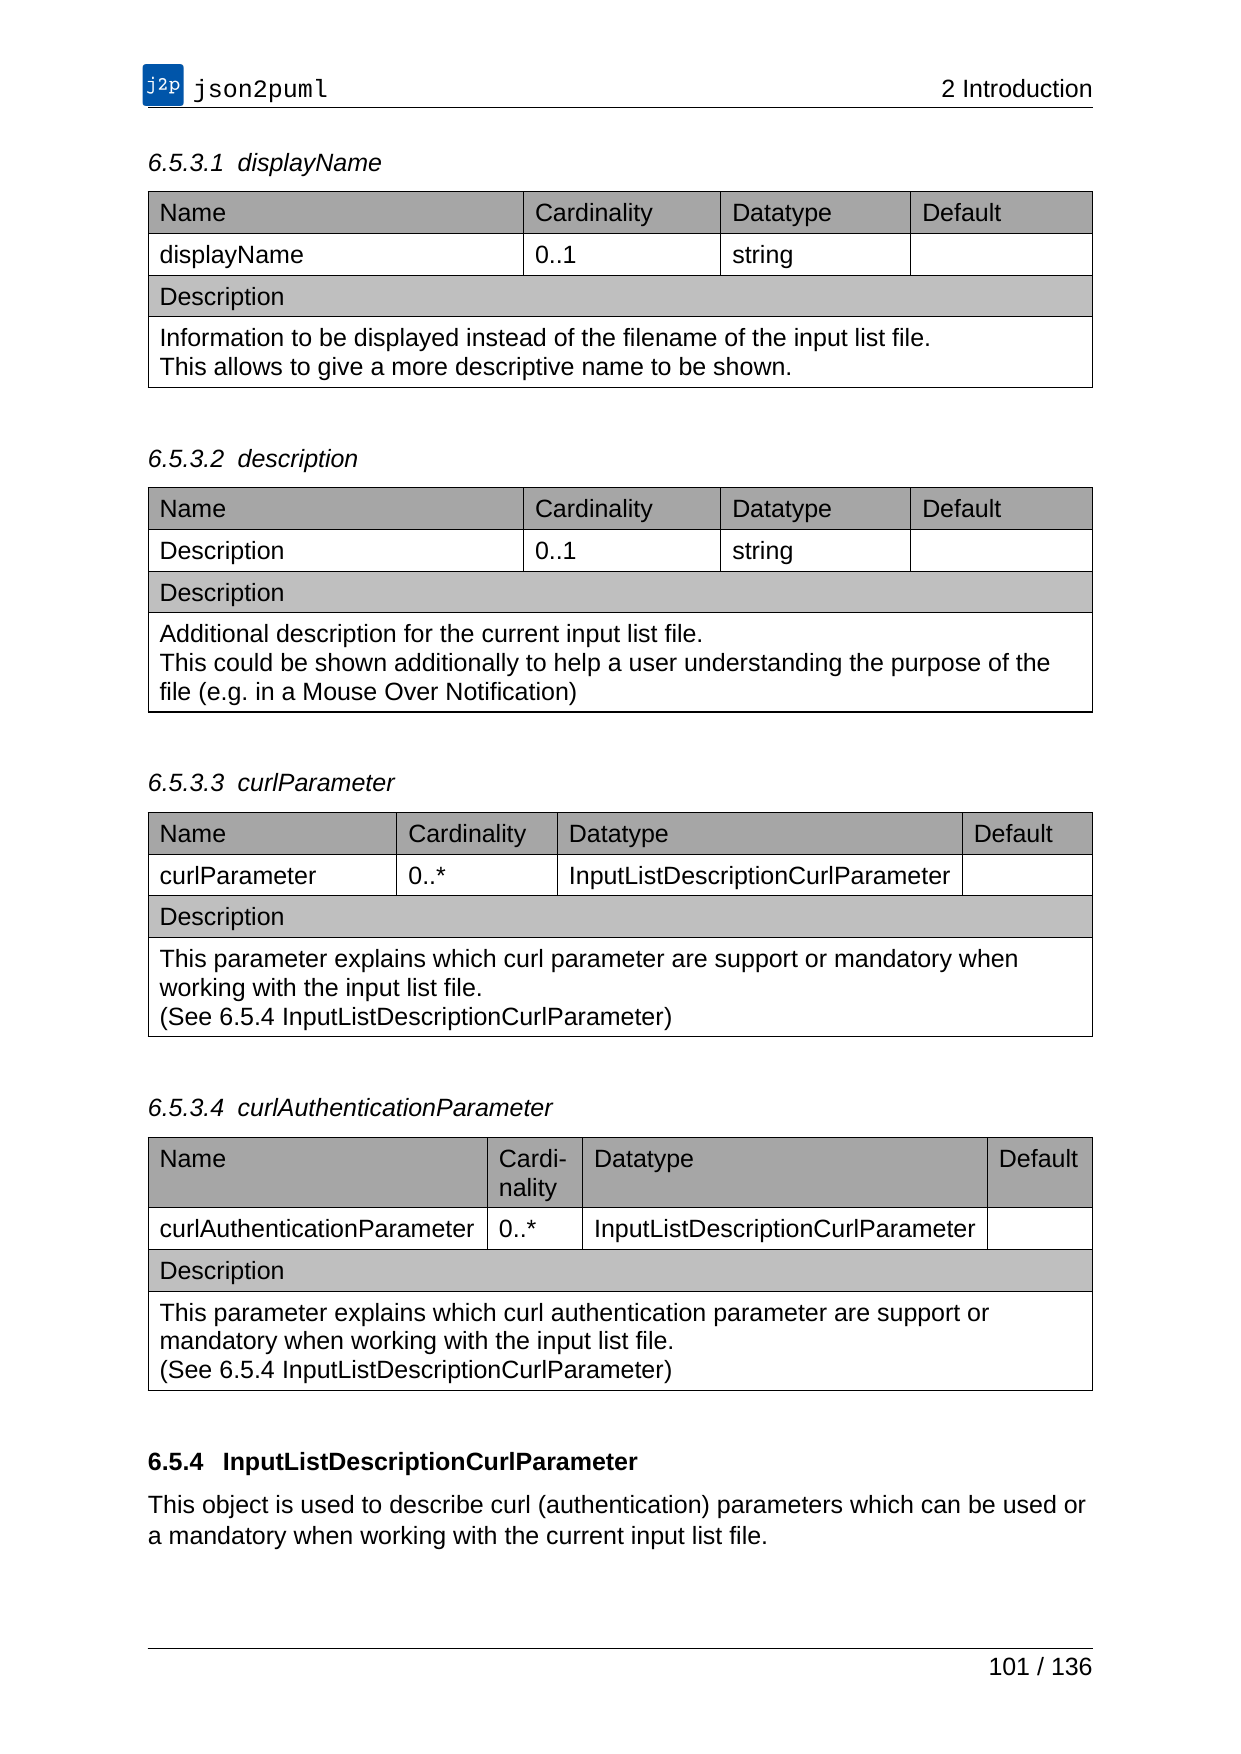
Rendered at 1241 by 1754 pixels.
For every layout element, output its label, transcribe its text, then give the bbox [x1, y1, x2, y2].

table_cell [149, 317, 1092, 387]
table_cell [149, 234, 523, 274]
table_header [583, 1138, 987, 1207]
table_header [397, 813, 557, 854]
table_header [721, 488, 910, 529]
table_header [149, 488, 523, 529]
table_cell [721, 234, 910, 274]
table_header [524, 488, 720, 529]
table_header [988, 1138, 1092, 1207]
subtitle curlAuthenticationParameter [148, 1093, 1093, 1122]
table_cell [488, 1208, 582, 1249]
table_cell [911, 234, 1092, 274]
subtitle description [148, 444, 1093, 472]
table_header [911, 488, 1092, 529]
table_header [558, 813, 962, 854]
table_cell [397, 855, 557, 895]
subtitle displayName [148, 148, 1093, 176]
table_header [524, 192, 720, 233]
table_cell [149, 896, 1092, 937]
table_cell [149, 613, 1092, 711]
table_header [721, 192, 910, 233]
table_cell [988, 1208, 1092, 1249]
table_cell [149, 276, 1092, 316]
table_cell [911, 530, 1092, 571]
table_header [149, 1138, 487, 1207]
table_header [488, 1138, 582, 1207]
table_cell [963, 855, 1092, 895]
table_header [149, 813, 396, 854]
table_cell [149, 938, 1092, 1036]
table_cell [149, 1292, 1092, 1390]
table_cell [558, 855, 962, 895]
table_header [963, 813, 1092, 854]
picture [142, 64, 184, 106]
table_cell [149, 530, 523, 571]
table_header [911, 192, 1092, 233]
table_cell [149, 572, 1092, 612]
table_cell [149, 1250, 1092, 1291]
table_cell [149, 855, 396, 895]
subtitle InputListDescriptionCurlParameter [148, 1447, 1093, 1476]
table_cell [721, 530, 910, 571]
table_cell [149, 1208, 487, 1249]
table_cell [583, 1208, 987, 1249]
text This object is used to describe curl (authentication) parameters which can be used or a mandatory when working with the current input list file. [148, 1490, 1093, 1550]
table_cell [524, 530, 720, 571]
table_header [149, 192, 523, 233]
subtitle curlParameter [148, 768, 1093, 797]
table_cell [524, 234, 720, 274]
